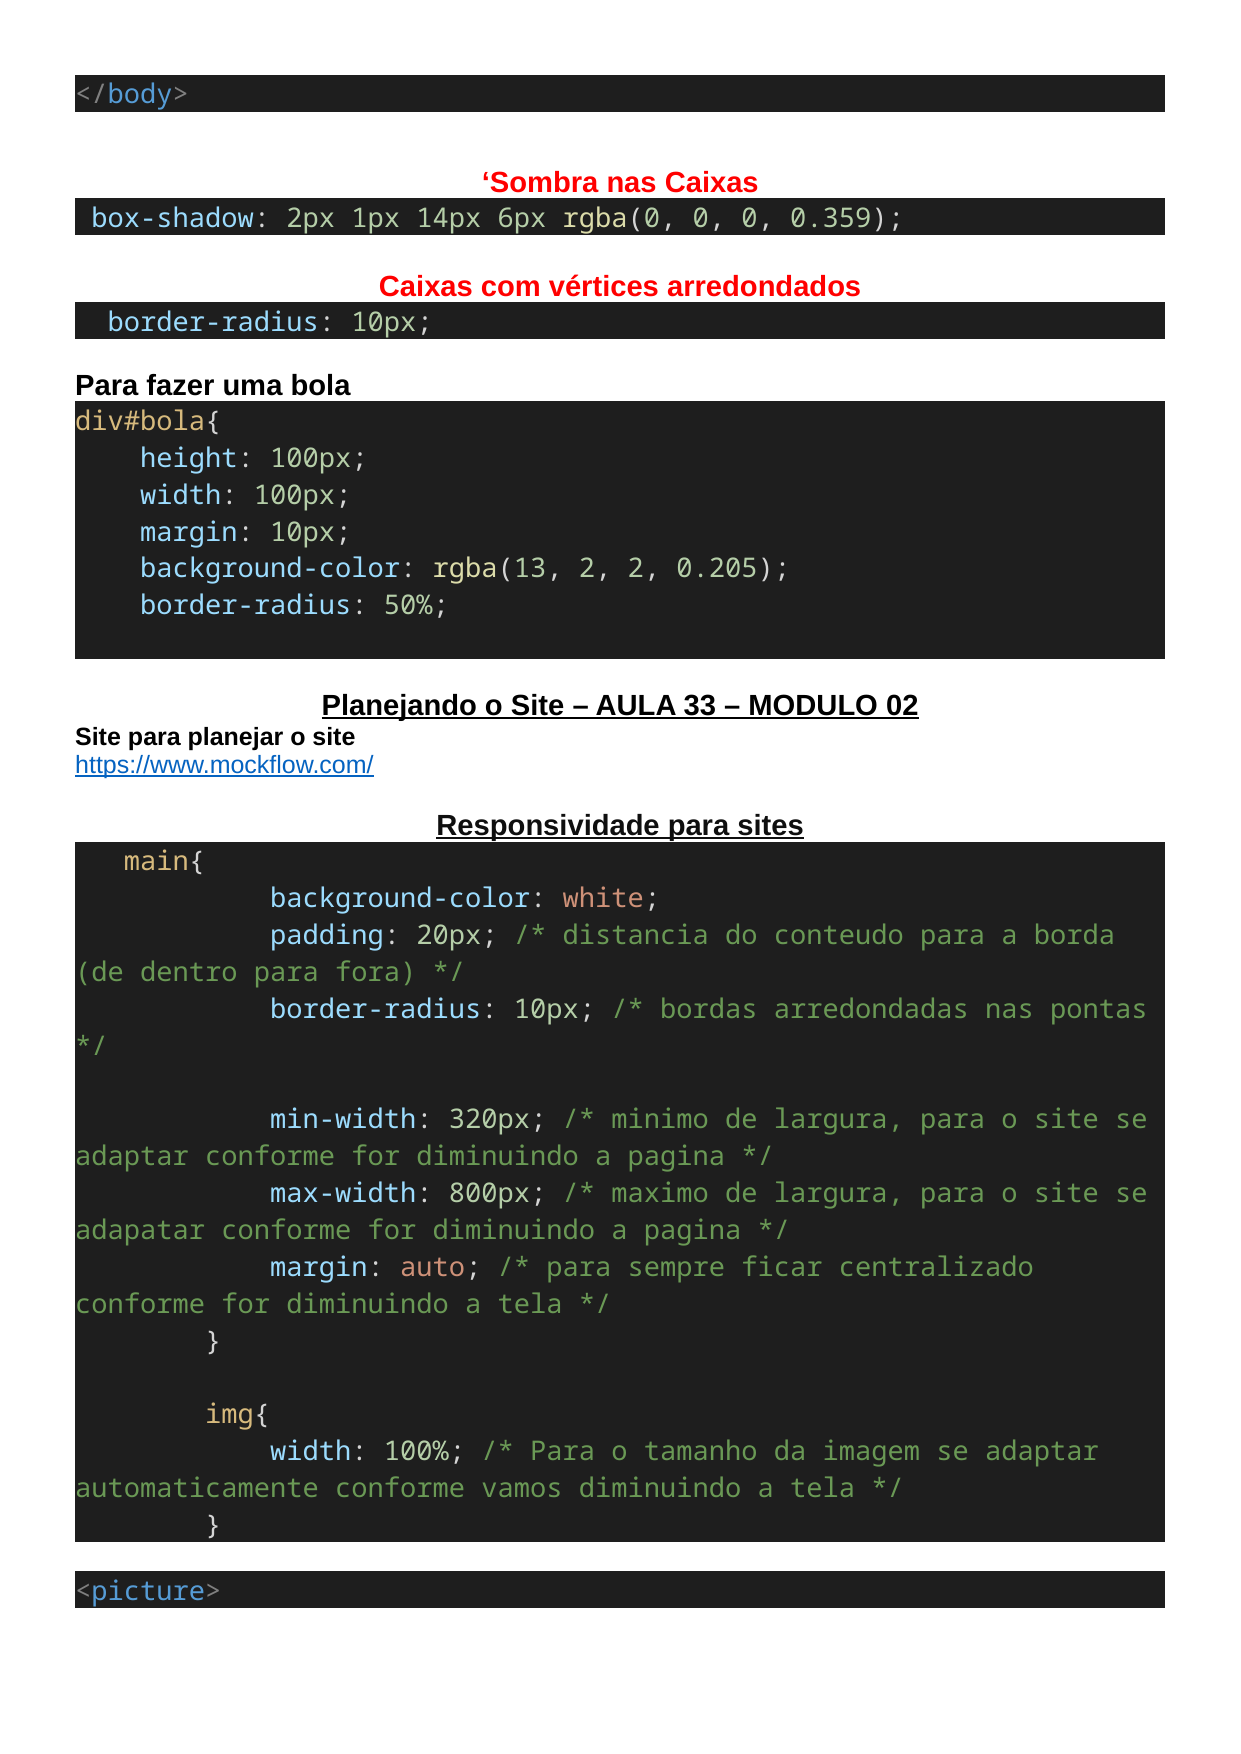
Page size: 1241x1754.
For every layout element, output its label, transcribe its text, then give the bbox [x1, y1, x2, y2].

subtitle Site para planejar o site [75, 722, 1165, 751]
text max-width: 800px; /* maximo de largura, para o site se adapatar conforme for diminuindo a pagina */ [75, 1173, 1165, 1247]
subtitle Caixas com vértices arredondados [75, 269, 1165, 302]
subtitle https://www.mockflow.com/ [75, 751, 1165, 779]
text <picture> [75, 1571, 1165, 1608]
subtitle Planejando o Site – AULA 33 – MODULO 02 [75, 688, 1165, 722]
text box-shadow: 2px 1px 14px 6px rgba(0, 0, 0, 0.359); [75, 198, 1165, 235]
text border-radius: 10px; [75, 302, 1165, 339]
text } [75, 1505, 1165, 1542]
text border-radius: 50%; [75, 586, 1165, 623]
subtitle ‘Sombra nas Caixas [75, 165, 1165, 198]
text </body> [75, 75, 1165, 112]
subtitle Responsividade para sites [75, 808, 1165, 842]
text margin: auto; /* para sempre ficar centralizado conforme for diminuindo a tela */ [75, 1247, 1165, 1321]
text div#bola{ [75, 401, 1165, 438]
text width: 100%; /* Para o tamanho da imagem se adaptar automaticamente conforme vamos diminuindo a tela */ [75, 1432, 1165, 1505]
text min-width: 320px; /* minimo de largura, para o site se adaptar conforme for diminuindo a pagina */ [75, 1100, 1165, 1173]
text img{ [75, 1395, 1165, 1432]
text width: 100px; [75, 475, 1165, 512]
subtitle Para fazer uma bola [75, 368, 1165, 401]
text border-radius: 10px; /* bordas arredondadas nas pontas */ [75, 989, 1165, 1063]
text padding: 20px; /* distancia do conteudo para a borda (de dentro para fora) */ [75, 915, 1165, 989]
text height: 100px; [75, 438, 1165, 475]
text background-color: white; [75, 878, 1165, 915]
text } [75, 1321, 1165, 1358]
text background-color: rgba(13, 2, 2, 0.205); [75, 549, 1165, 586]
text margin: 10px; [75, 512, 1165, 549]
text main{ [75, 842, 1165, 878]
